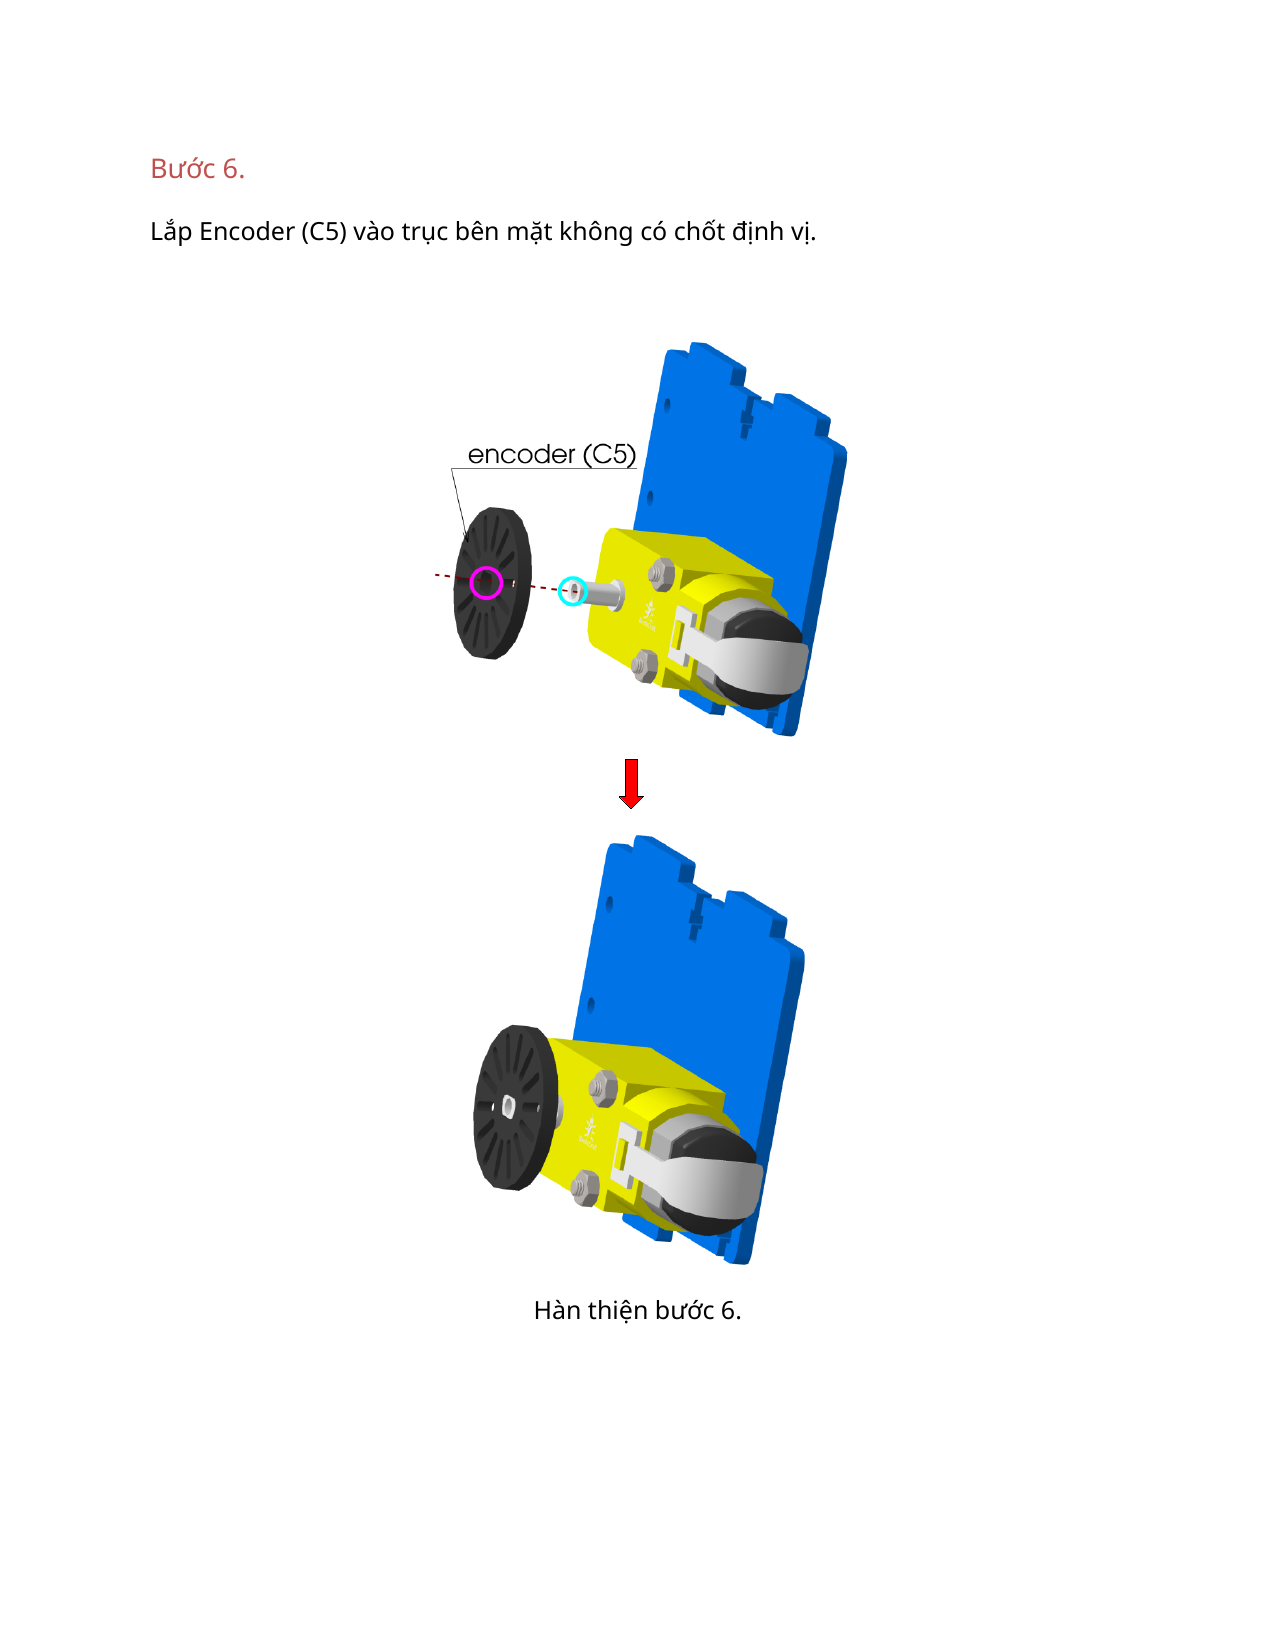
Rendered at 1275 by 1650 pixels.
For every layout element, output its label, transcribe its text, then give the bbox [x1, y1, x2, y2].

text Hàn thiện bước 6. [150, 1293, 1125, 1327]
picture [470, 830, 805, 1268]
text Bước 6. [150, 150, 1125, 187]
picture [427, 336, 849, 742]
text Lắp Encoder (C5) vào trục bên mặt không có chốt định vị. [150, 213, 1125, 247]
